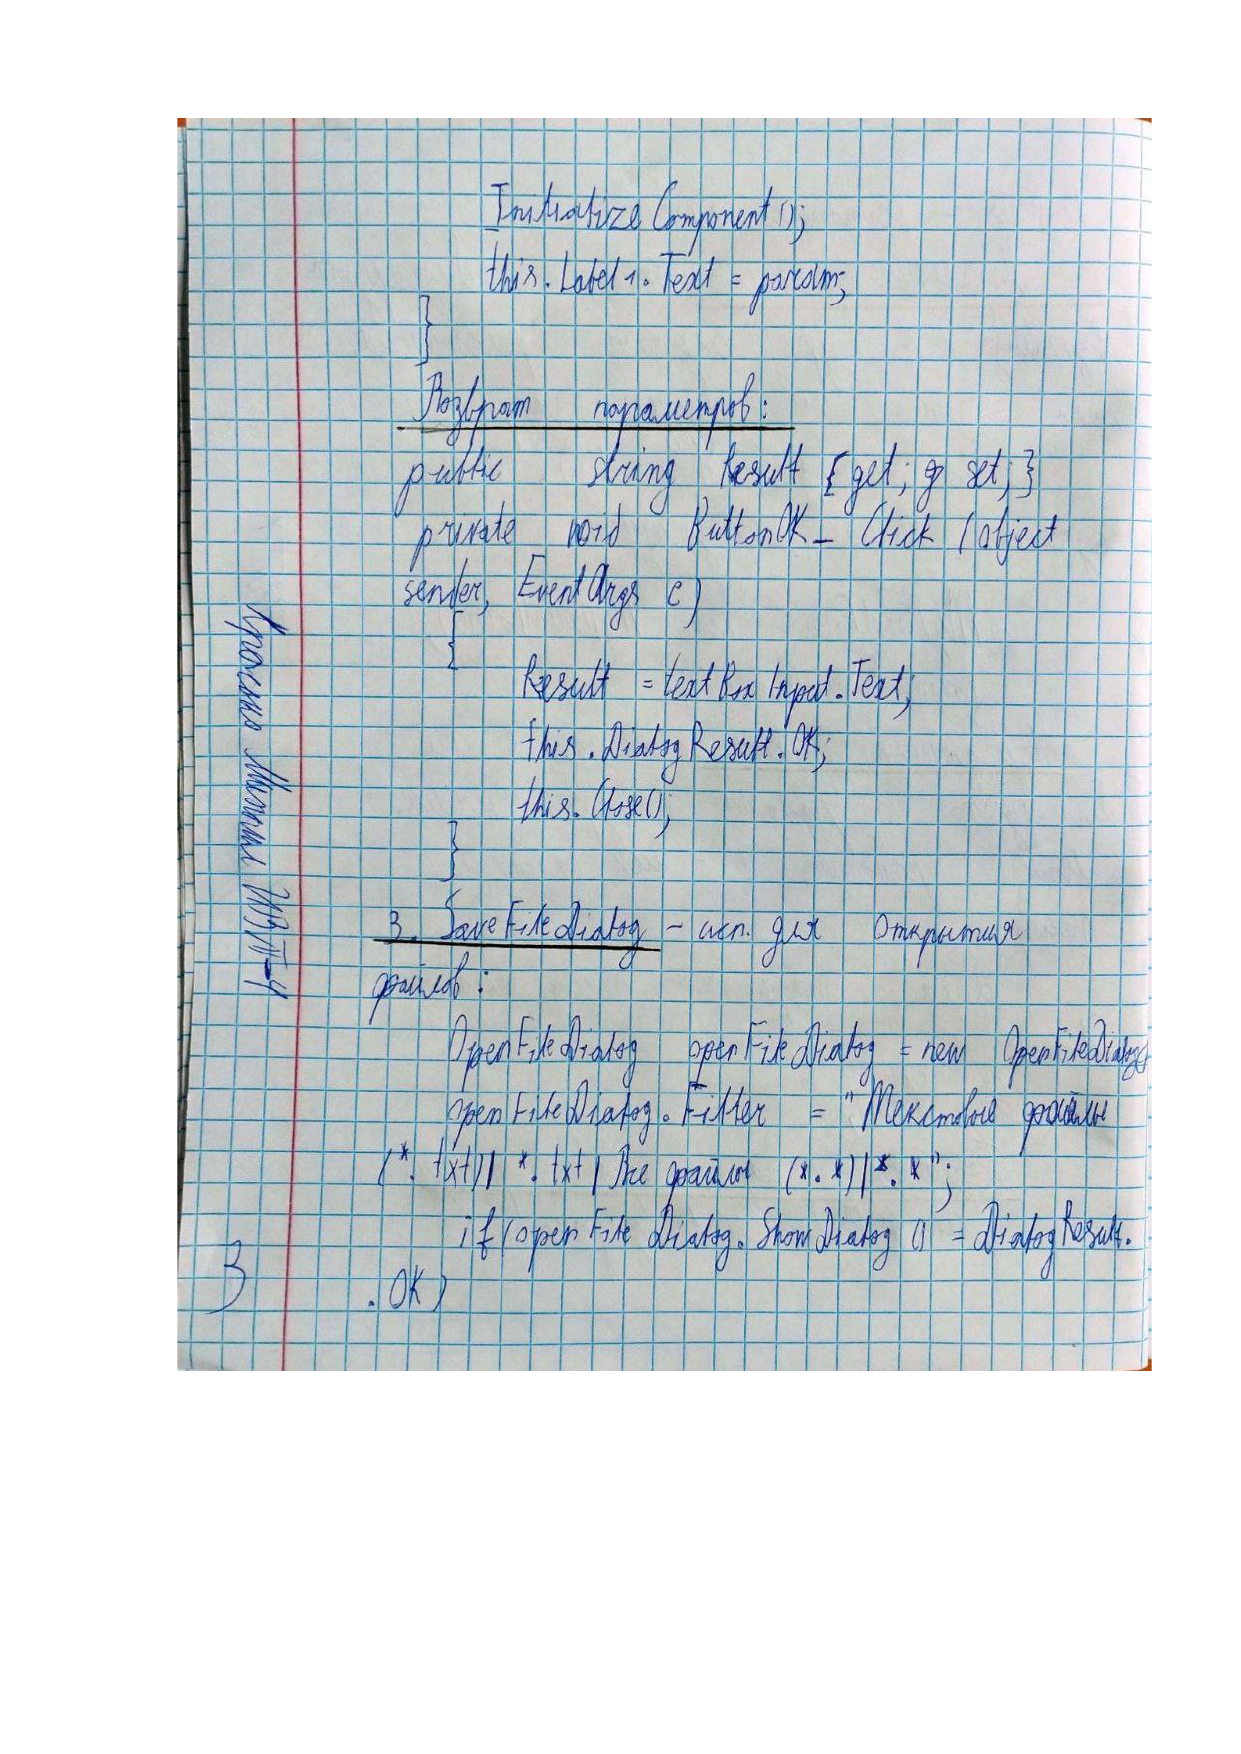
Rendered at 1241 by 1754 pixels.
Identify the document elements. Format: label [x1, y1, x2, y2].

picture [177, 118, 1152, 1371]
